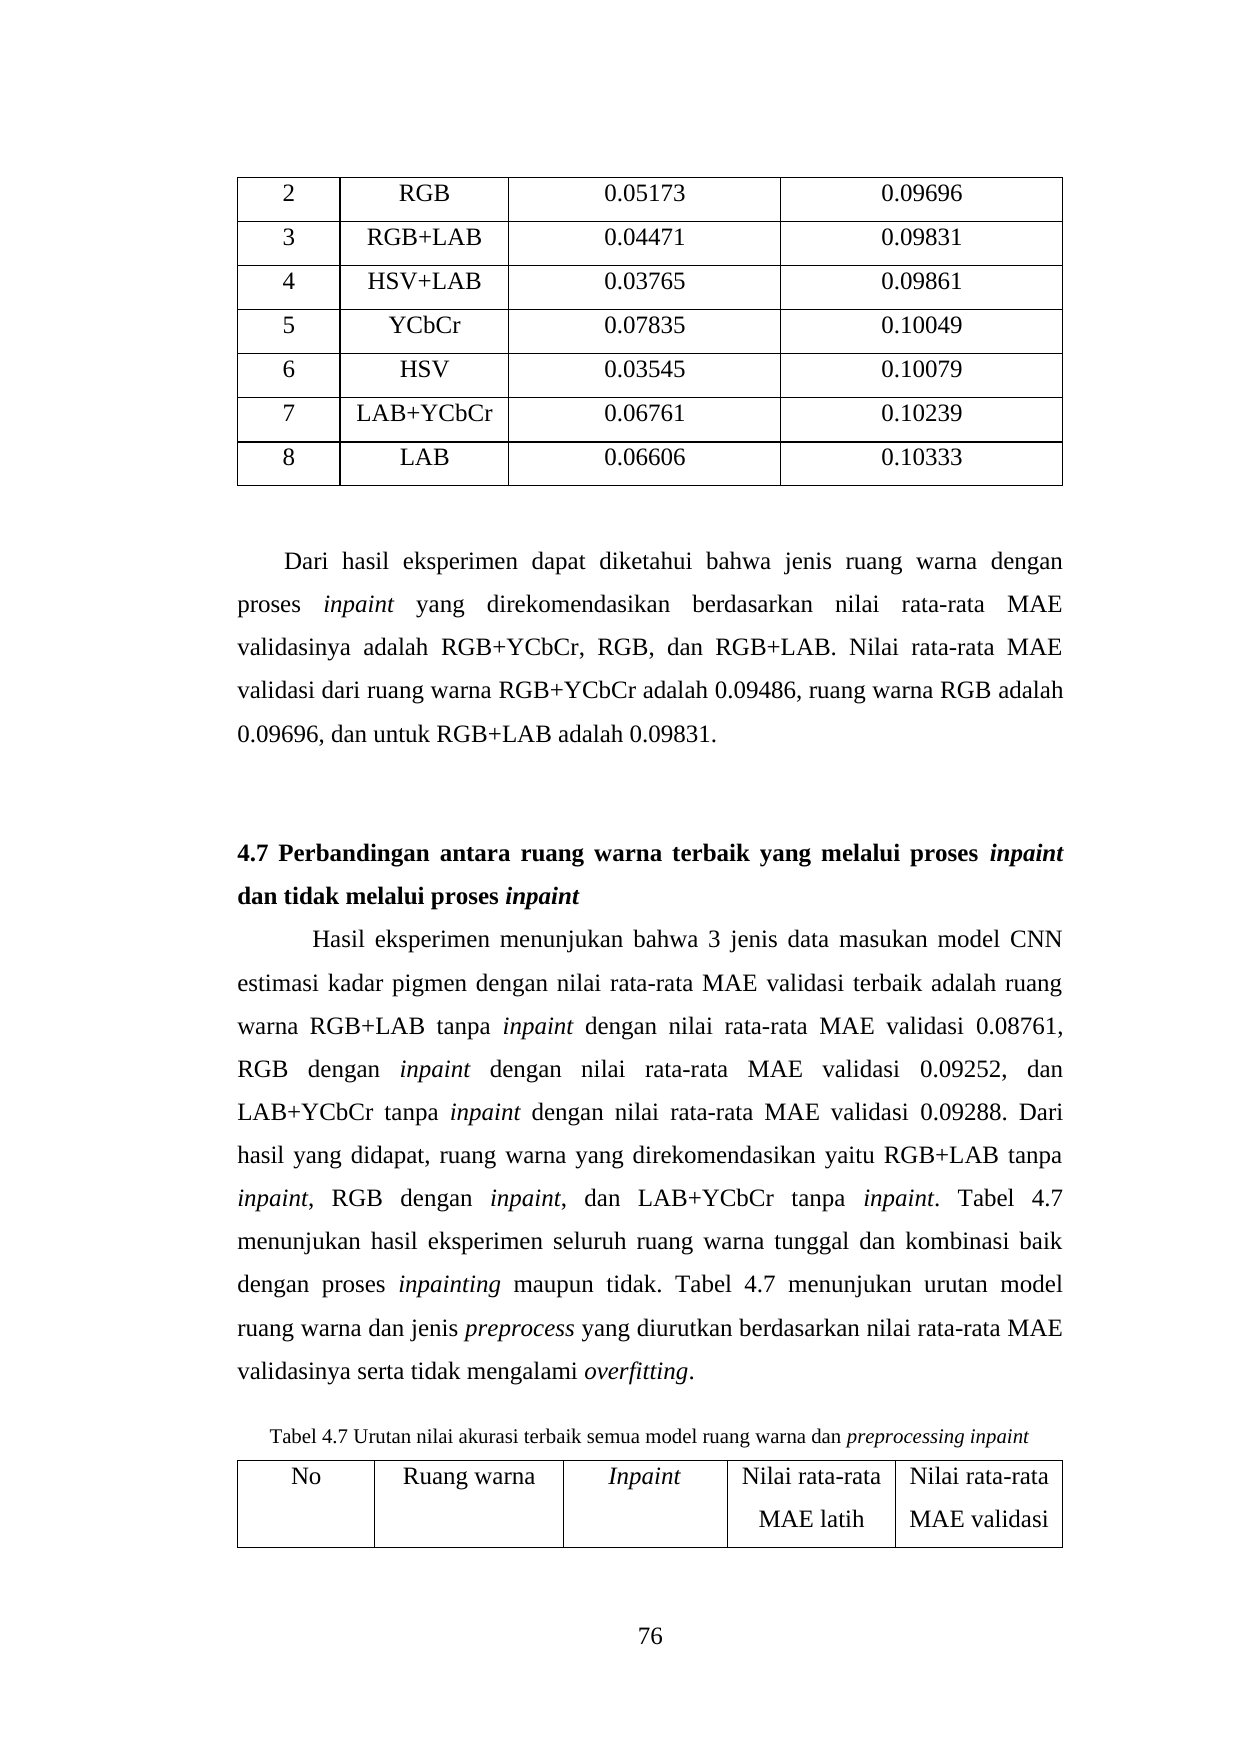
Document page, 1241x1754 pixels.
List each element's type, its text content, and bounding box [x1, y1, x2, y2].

table_cell RGB+LAB [341, 222, 508, 265]
table_cell 0.05173 [509, 178, 780, 221]
table_header Ruang warna [375, 1461, 563, 1547]
table_cell 0.09831 [781, 222, 1062, 265]
table_cell 0.10049 [781, 310, 1062, 353]
table_cell 0.07835 [509, 310, 780, 353]
table_cell LAB+YCbCr [341, 398, 508, 441]
table_cell HSV+LAB [341, 266, 508, 309]
table_cell 0.06606 [509, 443, 780, 485]
table_cell 4 [238, 266, 339, 309]
table_cell HSV [341, 354, 508, 397]
text Hasil eksperimen menunjukan bahwa 3 jenis data masukan model CNN estimasi kadar pigmen dengan nilai rata-rata MAE validasi terbaik adalah ruang warna RGB+LAB tanpa inpaint dengan nilai rata-rata MAE validasi 0.08761, RGB dengan inpaint dengan nilai rata-rata MAE validasi 0.09252, dan LAB+YCbCr tanpa inpaint dengan nilai rata-rata MAE validasi 0.09288. Dari hasil yang didapat, ruang warna yang direkomendasikan yaitu RGB+LAB tanpa inpaint, RGB dengan inpaint, dan LAB+YCbCr tanpa inpaint. Tabel 4.7 menunjukan hasil eksperimen seluruh ruang warna tunggal dan kombinasi baik dengan proses inpainting maupun tidak. Tabel 4.7 menunjukan urutan model ruang warna dan jenis preprocess yang diurutkan berdasarkan nilai rata-rata MAE validasinya serta tidak mengalami overfitting. [237, 924, 1063, 1384]
table_cell 0.04471 [509, 222, 780, 265]
table_cell 8 [238, 443, 339, 485]
table_header Nilai rata-rata MAE latih [728, 1461, 895, 1547]
table_cell 0.10239 [781, 398, 1062, 441]
table_cell 5 [238, 310, 339, 353]
table_cell LAB [341, 443, 508, 485]
text Dari hasil eksperimen dapat diketahui bahwa jenis ruang warna dengan proses inpaint yang direkomendasikan berdasarkan nilai rata-rata MAE validasinya adalah RGB+YCbCr, RGB, dan RGB+LAB. Nilai rata-rata MAE validasi dari ruang warna RGB+YCbCr adalah 0.09486, ruang warna RGB adalah 0.09696, dan untuk RGB+LAB adalah 0.09831. [237, 546, 1063, 747]
table_cell 7 [238, 398, 339, 441]
table_cell YCbCr [341, 310, 508, 353]
table_cell 0.03765 [509, 266, 780, 309]
text Tabel 4.7 Urutan nilai akurasi terbaik semua model ruang warna dan preprocessing inpaint [237, 1424, 1063, 1448]
table_header No [238, 1461, 374, 1547]
table_header Nilai rata-rata MAE validasi [896, 1461, 1062, 1547]
table_cell RGB [341, 178, 508, 221]
table_cell 0.06761 [509, 398, 780, 441]
table_cell 0.10333 [781, 443, 1062, 485]
table_cell 0.10079 [781, 354, 1062, 397]
table_cell 0.03545 [509, 354, 780, 397]
table_cell 2 [238, 178, 339, 221]
table_cell 3 [238, 222, 339, 265]
table_cell 0.09696 [781, 178, 1062, 221]
table_cell 6 [238, 354, 339, 397]
table_cell 0.09861 [781, 266, 1062, 309]
subtitle 4.7 Perbandingan antara ruang warna terbaik yang melalui proses inpaint dan tidak melalui proses inpaint [237, 838, 1063, 910]
table_header Inpaint [564, 1461, 727, 1547]
